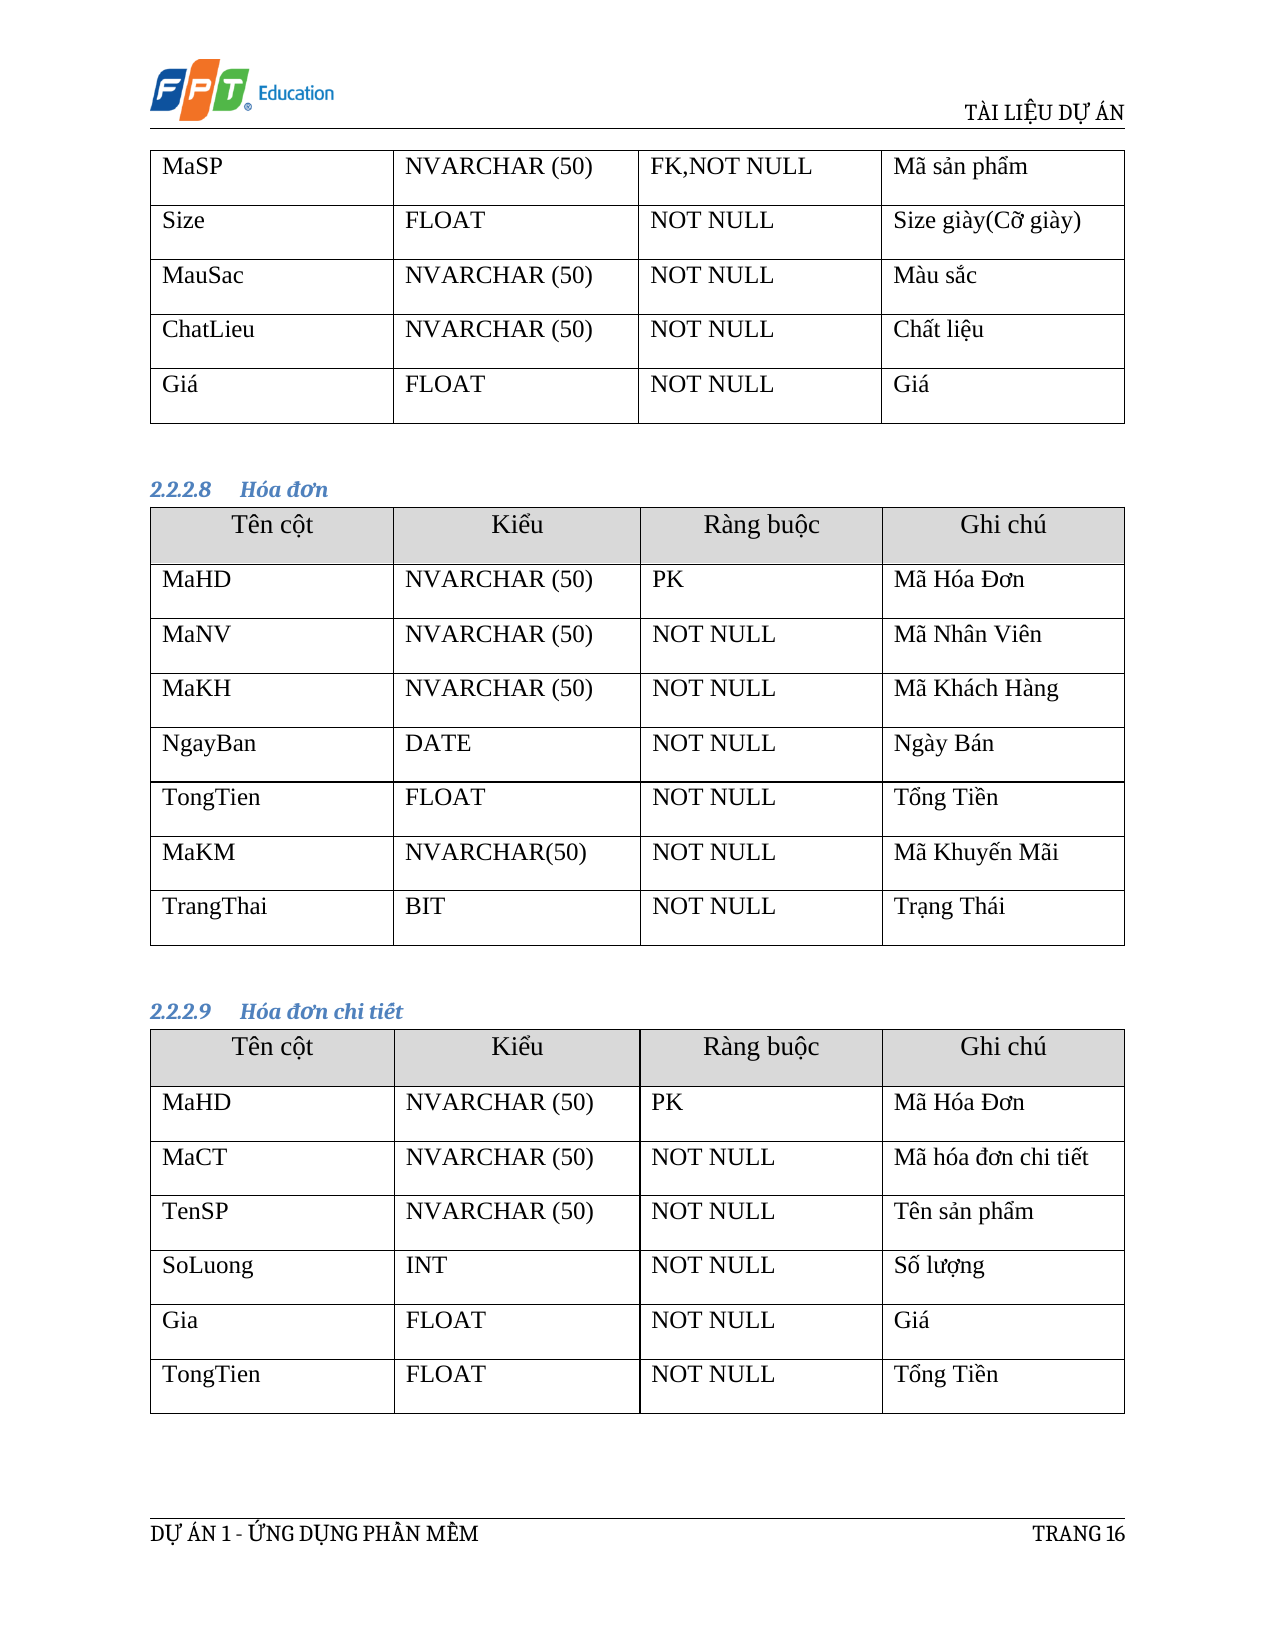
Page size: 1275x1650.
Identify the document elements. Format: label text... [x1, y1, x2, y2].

table_cell Tên sản phẩm [883, 1196, 1124, 1249]
table_header Ràng buộc [641, 1030, 882, 1086]
table_cell Chất liệu [882, 315, 1124, 368]
table_cell FLOAT [394, 783, 640, 836]
table_cell NVARCHAR (50) [394, 260, 638, 313]
table_header Ràng buộc [641, 508, 882, 563]
table_cell NOT NULL [641, 1360, 882, 1413]
table_cell NVARCHAR (50) [394, 151, 638, 204]
table_cell MaSP [151, 151, 393, 204]
table_cell Giá [883, 1305, 1124, 1358]
table_cell Mã Hóa Đơn [883, 1087, 1124, 1141]
table_cell NOT NULL [641, 728, 882, 781]
table_cell Mã sản phẩm [882, 151, 1124, 204]
table_cell Size giày(Cỡ giày) [882, 206, 1124, 259]
subtitle Hóa đơn chi tiết [150, 999, 1125, 1025]
table_cell NOT NULL [639, 369, 881, 422]
table_cell TenSP [151, 1196, 394, 1249]
table_cell FK,NOT NULL [639, 151, 881, 204]
table_cell Trạng Thái [883, 891, 1124, 945]
table_cell Tổng Tiền [883, 1360, 1124, 1413]
table_cell Mã Khuyến Mãi [883, 837, 1124, 890]
table_cell Gia [151, 1305, 394, 1358]
table_cell NOT NULL [641, 619, 882, 672]
table_cell FLOAT [394, 369, 638, 422]
table_cell MauSac [151, 260, 393, 313]
table_cell NVARCHAR (50) [394, 619, 640, 672]
table_cell Mã Nhân Viên [883, 619, 1124, 672]
table_cell Giá [882, 369, 1124, 422]
table_cell MaKH [151, 674, 393, 727]
table_header Kiểu [394, 508, 640, 563]
picture [150, 59, 336, 121]
table_cell NVARCHAR (50) [394, 674, 640, 727]
table_cell Giá [151, 369, 393, 422]
table_cell BIT [394, 891, 640, 945]
table_cell Tổng Tiền [883, 783, 1124, 836]
table_cell NOT NULL [641, 1305, 882, 1358]
table_cell NOT NULL [639, 260, 881, 313]
table_cell Màu sắc [882, 260, 1124, 313]
table_cell PK [641, 1087, 882, 1141]
subtitle Hóa đơn [150, 476, 1125, 503]
table_cell TongTien [151, 1360, 394, 1413]
table_cell NVARCHAR (50) [395, 1142, 639, 1195]
table_cell NVARCHAR (50) [395, 1196, 639, 1249]
table_cell NOT NULL [639, 206, 881, 259]
table_cell FLOAT [395, 1360, 639, 1413]
table_cell DATE [394, 728, 640, 781]
table_cell NOT NULL [641, 1196, 882, 1249]
table_header Ghi chú [883, 1030, 1124, 1086]
table_header Kiểu [395, 1030, 639, 1086]
table_cell PK [641, 565, 882, 618]
table_cell NVARCHAR (50) [394, 315, 638, 368]
table_cell MaHD [151, 1087, 394, 1141]
table_header Tên cột [151, 508, 393, 563]
table_cell NVARCHAR (50) [395, 1087, 639, 1141]
table_cell MaHD [151, 565, 393, 618]
table_cell NOT NULL [641, 1142, 882, 1195]
table_cell NOT NULL [641, 674, 882, 727]
table_header Tên cột [151, 1030, 394, 1086]
table_cell TrangThai [151, 891, 393, 945]
table_cell NOT NULL [639, 315, 881, 368]
table_cell FLOAT [394, 206, 638, 259]
table_cell NOT NULL [641, 783, 882, 836]
table_cell Size [151, 206, 393, 259]
table_cell NVARCHAR(50) [394, 837, 640, 890]
table_cell NOT NULL [641, 1251, 882, 1304]
table_cell Ngày Bán [883, 728, 1124, 781]
table_cell MaKM [151, 837, 393, 890]
table_cell TongTien [151, 783, 393, 836]
table_cell SoLuong [151, 1251, 394, 1304]
table_cell Mã hóa đơn chi tiết [883, 1142, 1124, 1195]
table_cell Mã Hóa Đơn [883, 565, 1124, 618]
table_cell Số lượng [883, 1251, 1124, 1304]
table_cell NgayBan [151, 728, 393, 781]
table_cell FLOAT [395, 1305, 639, 1358]
table_cell MaNV [151, 619, 393, 672]
table_cell NOT NULL [641, 837, 882, 890]
table_cell ChatLieu [151, 315, 393, 368]
table_cell INT [395, 1251, 639, 1304]
table_header Ghi chú [883, 508, 1124, 563]
table_cell NOT NULL [641, 891, 882, 945]
table_cell MaCT [151, 1142, 394, 1195]
table_cell Mã Khách Hàng [883, 674, 1124, 727]
table_cell NVARCHAR (50) [394, 565, 640, 618]
